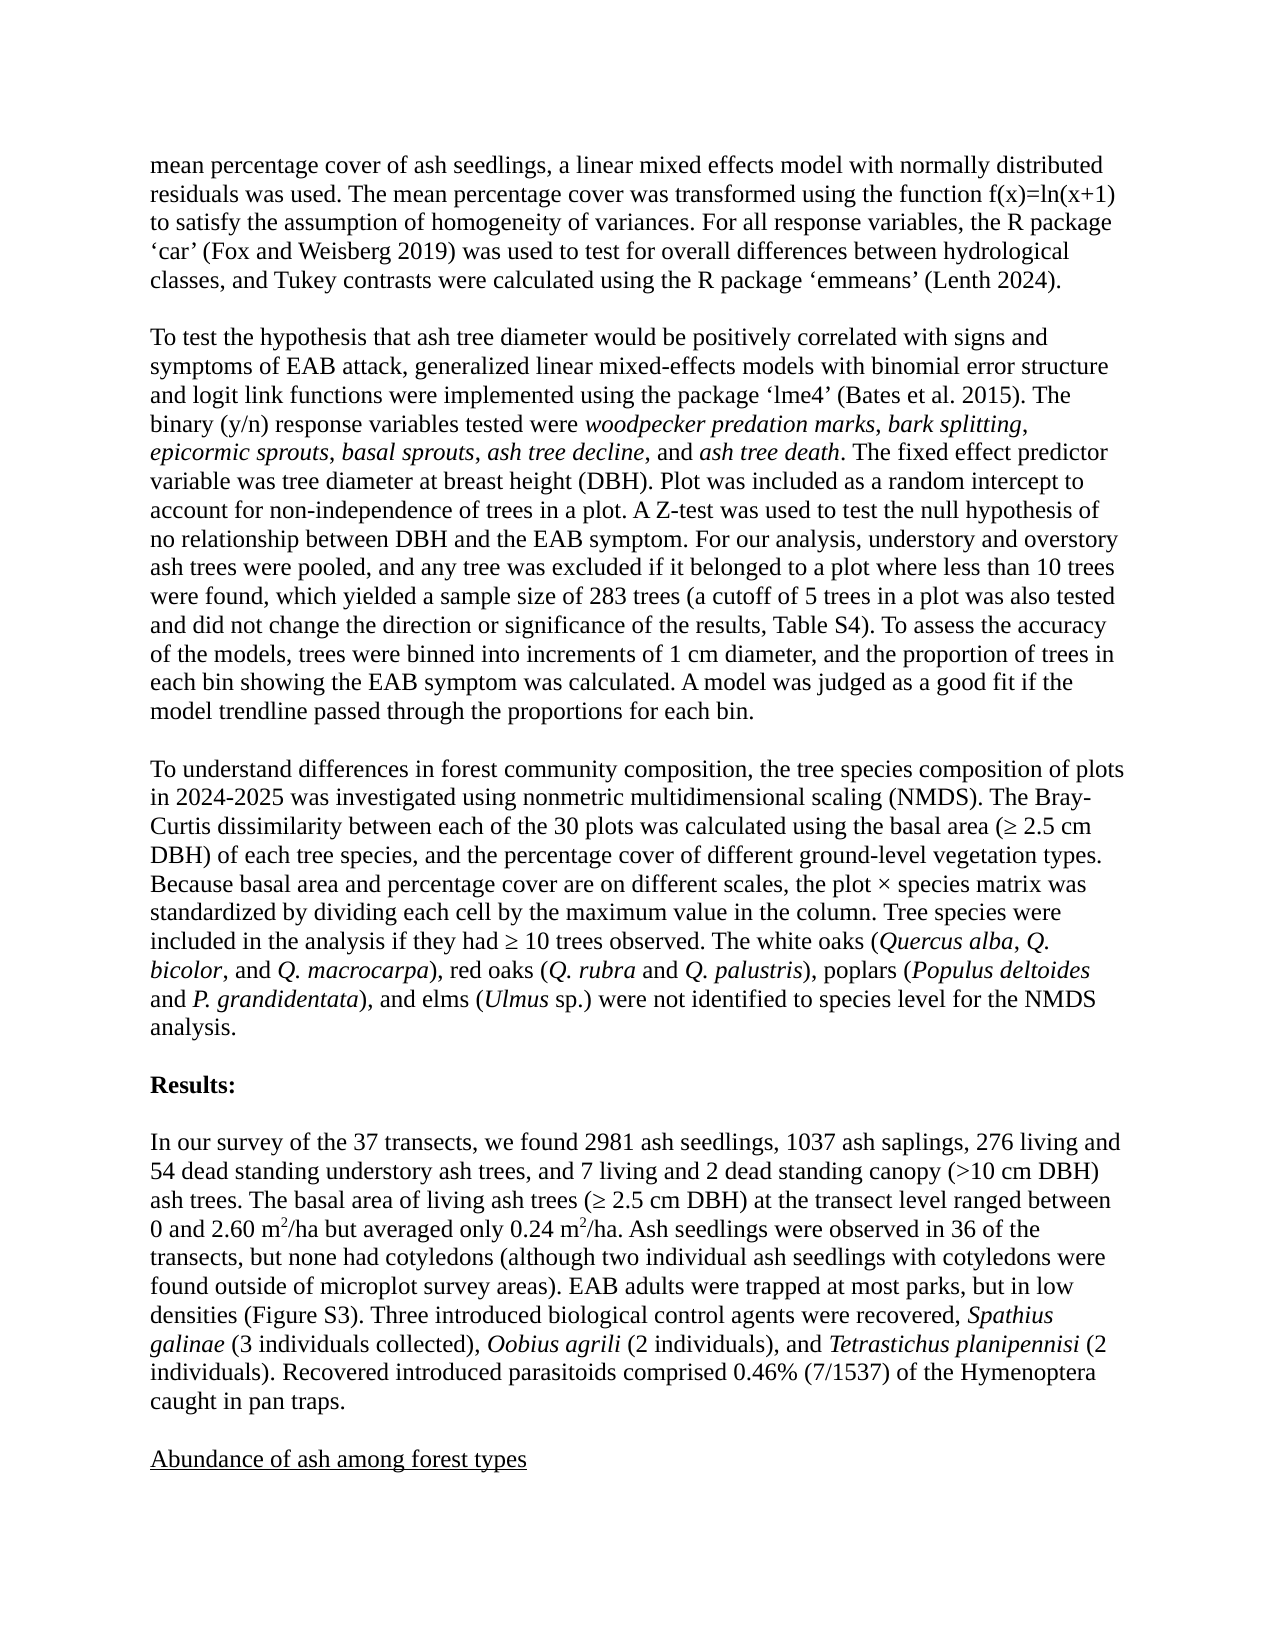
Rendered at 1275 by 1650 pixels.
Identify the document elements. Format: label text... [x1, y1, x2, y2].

text To understand differences in forest community composition, the tree species composition of plots in 2024-2025 was investigated using nonmetric multidimensional scaling (NMDS). The Bray-Curtis dissimilarity between each of the 30 plots was calculated using the basal area (≥ 2.5 cm DBH) of each tree species, and the percentage cover of different ground-level vegetation types. Because basal area and percentage cover are on different scales, the plot × species matrix was standardized by dividing each cell by the maximum value in the column. Tree species were included in the analysis if they had ≥ 10 trees observed. The white oaks (Quercus alba, Q. bicolor, and Q. macrocarpa), red oaks (Q. rubra and Q. palustris), poplars (Populus deltoides and P. grandidentata), and elms (Ulmus sp.) were not identified to species level for the NMDS analysis. [150, 754, 1125, 1041]
text Abundance of ash among forest types [150, 1444, 1125, 1472]
text To test the hypothesis that ash tree diameter would be positively correlated with signs and symptoms of EAB attack, generalized linear mixed-effects models with binomial error structure and logit link functions were implemented using the package ‘lme4’ (Bates et al. 2015). The binary (y/n) response variables tested were woodpecker predation marks, bark splitting, epicormic sprouts, basal sprouts, ash tree decline, and ash tree death. The fixed effect predictor variable was tree diameter at breast height (DBH). Plot was included as a random intercept to account for non-independence of trees in a plot. A Z-test was used to test the null hypothesis of no relationship between DBH and the EAB symptom. For our analysis, understory and overstory ash trees were pooled, and any tree was excluded if it belonged to a plot where less than 10 trees were found, which yielded a sample size of 283 trees (a cutoff of 5 trees in a plot was also tested and did not change the direction or significance of the results, Table S4). To assess the accuracy of the models, trees were binned into increments of 1 cm diameter, and the proportion of trees in each bin showing the EAB symptom was calculated. A model was judged as a good fit if the model trendline passed through the proportions for each bin. [150, 322, 1125, 725]
text Results: [150, 1070, 1125, 1099]
text In our survey of the 37 transects, we found 2981 ash seedlings, 1037 ash saplings, 276 living and 54 dead standing understory ash trees, and 7 living and 2 dead standing canopy (>10 cm DBH) ash trees. The basal area of living ash trees (≥ 2.5 cm DBH) at the transect level ranged between 0 and 2.60 m2/ha but averaged only 0.24 m2/ha. Ash seedlings were observed in 36 of the transects, but none had cotyledons (although two individual ash seedlings with cotyledons were found outside of microplot survey areas). EAB adults were trapped at most parks, but in low densities (Figure S3). Three introduced biological control agents were recovered, Spathius galinae (3 individuals collected), Oobius agrili (2 individuals), and Tetrastichus planipennisi (2 individuals). Recovered introduced parasitoids comprised 0.46% (7/1537) of the Hymenoptera caught in pan traps. [150, 1127, 1125, 1444]
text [150, 150, 1125, 294]
